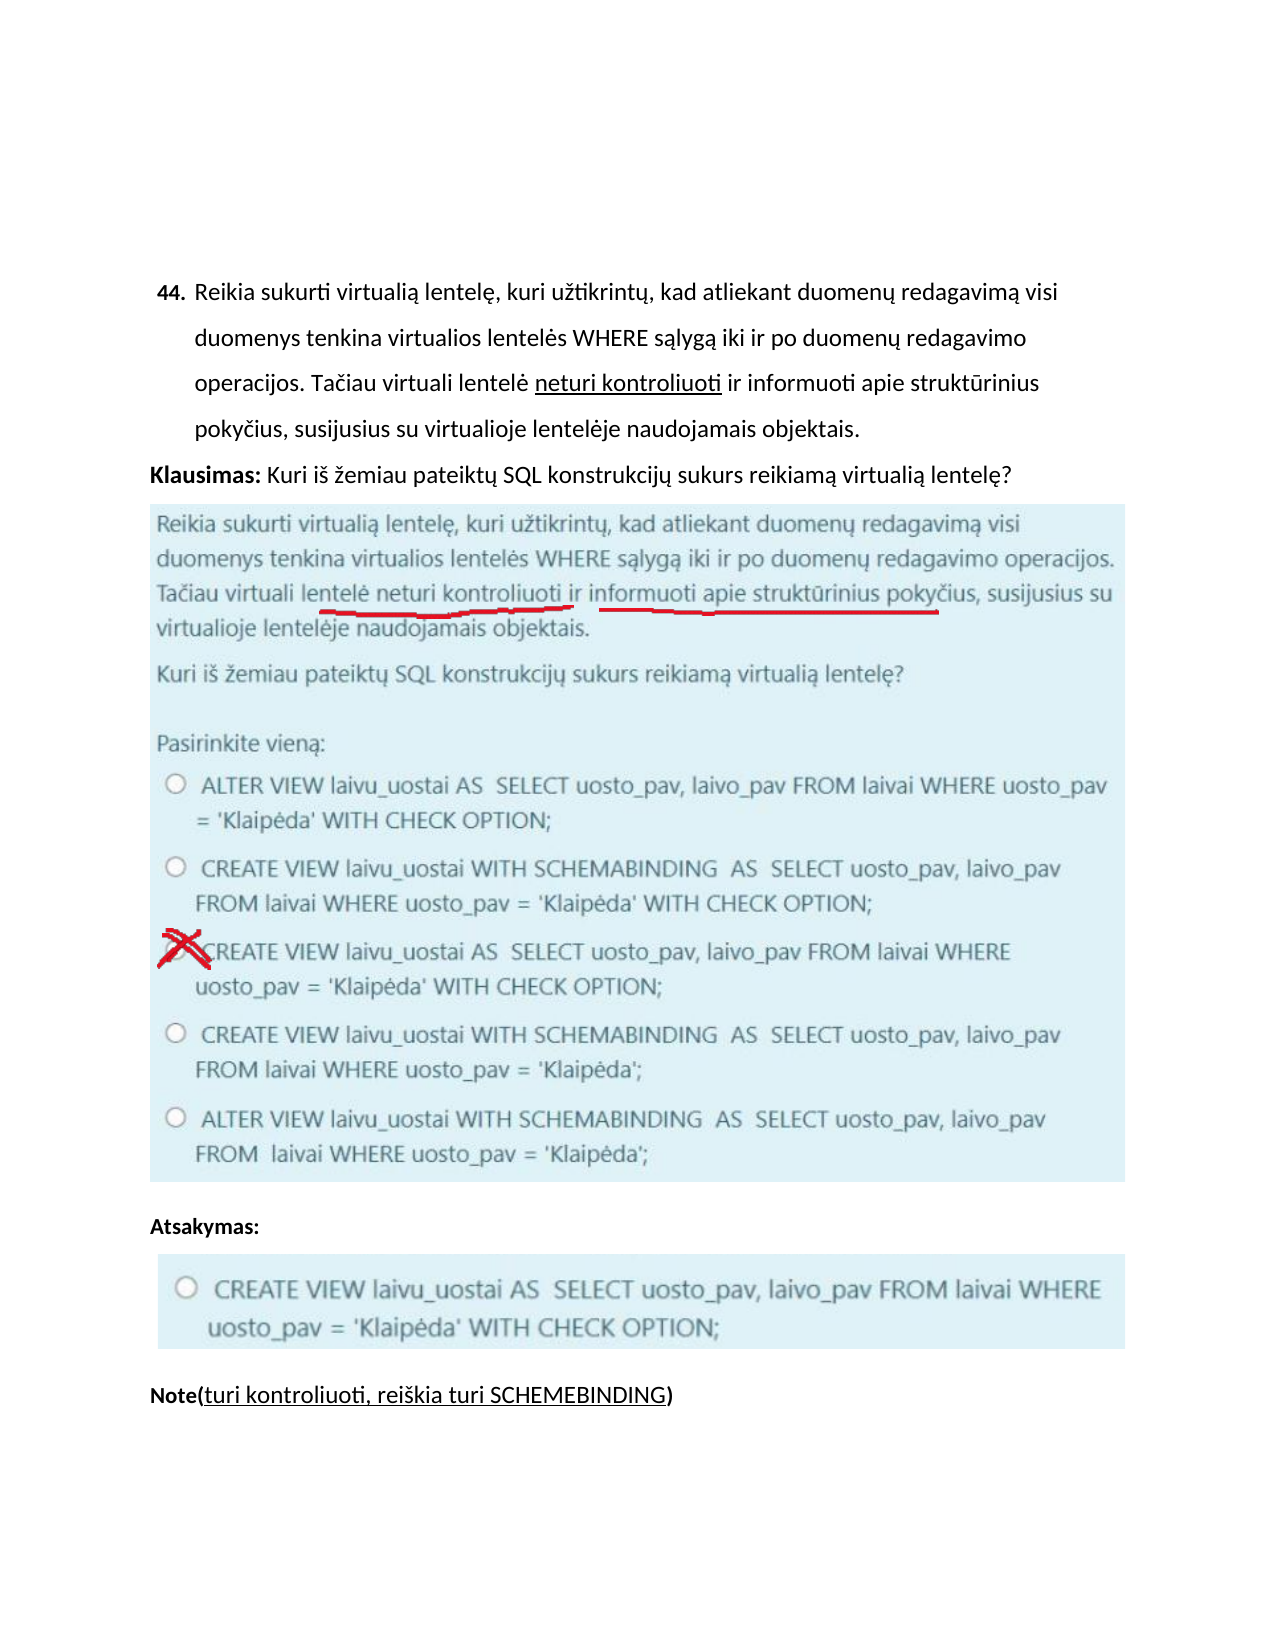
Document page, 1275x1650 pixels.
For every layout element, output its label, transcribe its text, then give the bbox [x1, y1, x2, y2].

text Atsakymas: [150, 1212, 1125, 1254]
text Klausimas: Kuri iš žemiau pateiktų SQL konstrukcijų sukurs reikiamą virtualią lentelę? [150, 459, 1125, 489]
list Reikia sukurti virtualią lentelę, kuri užtikrintų, kad atliekant duomenų redagavimą visi duomenys tenkina virtualios lentelės WHERE sąlygą iki ir po duomenų redagavimo operacijos. Tačiau virtuali lentelė neturi kontroliuoti ir informuoti apie struktūrinius pokyčius, susijusius su virtualioje lentelėje naudojamais objektais. [157, 276, 1125, 444]
picture [150, 1254, 1125, 1349]
picture [150, 504, 1125, 1182]
text Note(turi kontroliuoti, reiškia turi SCHEMEBINDING) [150, 1379, 1125, 1409]
